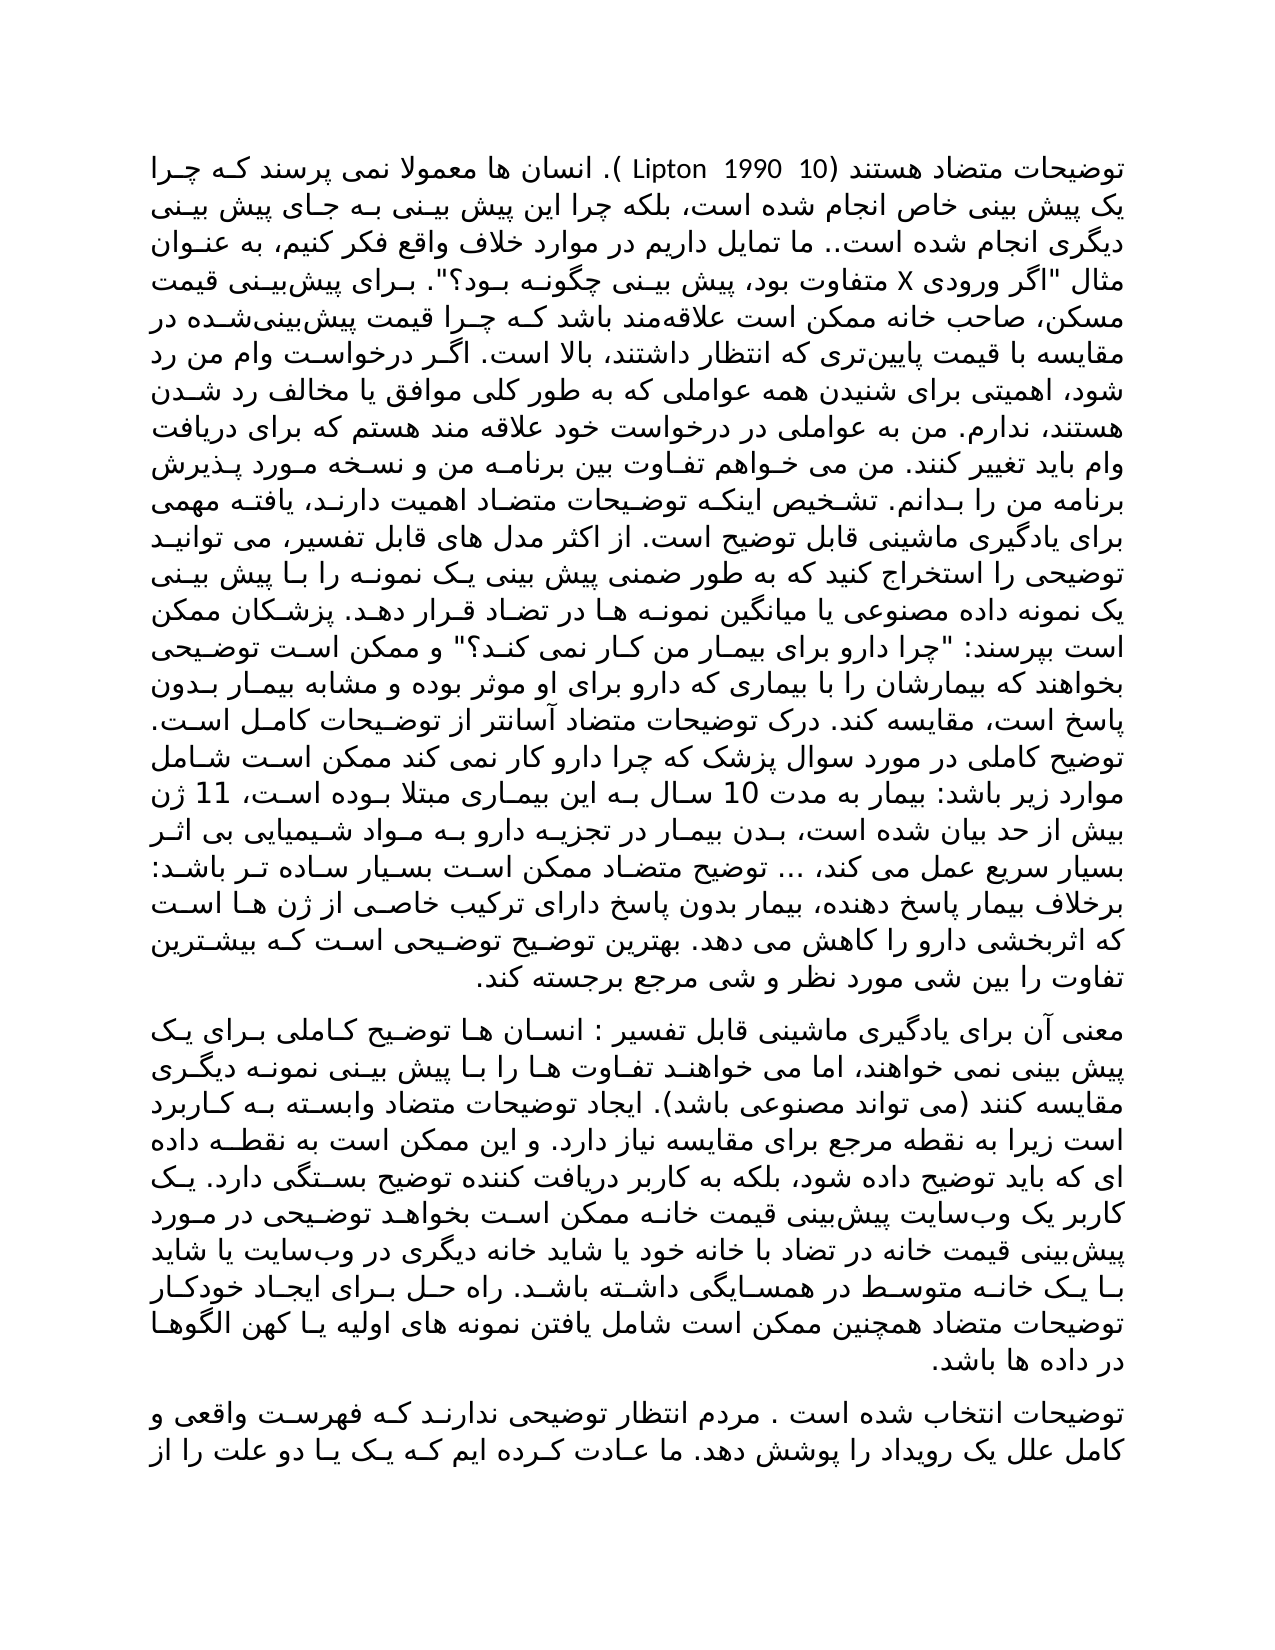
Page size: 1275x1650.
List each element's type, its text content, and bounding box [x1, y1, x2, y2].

text معنی آن برای یادگیری ماشینی قابل تفسیر : انسان ها توضیح کاملی برای یک پیش بینی نمی خواهند، اما می خواهند تفاوت ها را با پیش بینی نمونه دیگری مقایسه کنند (می تواند مصنوعی باشد). ایجاد توضیحات متضاد وابسته به کاربرد است زیرا به نقطه مرجع برای مقایسه نیاز دارد. و این ممکن است به نقطه داده ای که باید توضیح داده شود، بلکه به کاربر دریافت کننده توضیح بستگی دارد. یک کاربر یک وب‌سایت پیش‌بینی قیمت خانه ممکن است بخواهد توضیحی در مورد پیش‌بینی قیمت خانه در تضاد با خانه خود یا شاید خانه دیگری در وب‌سایت یا شاید با یک خانه متوسط ​​در همسایگی داشته باشد. راه حل برای ایجاد خودکار توضیحات متضاد همچنین ممکن است شامل یافتن نمونه های اولیه یا کهن الگوها در داده ها باشد. [150, 1013, 1125, 1377]
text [150, 1397, 1125, 1467]
text توضیحات متضاد هستند (Lipton 1990 10 ). انسان ها معمولا نمی پرسند که چرا یک پیش بینی خاص انجام شده است، بلکه چرا این پیش بینی به جای پیش بینی دیگری انجام شده است.. ما تمایل داریم در موارد خلاف واقع فکر کنیم، به عنوان مثال "اگر ورودی X متفاوت بود، پیش بینی چگونه بود؟". برای پیش‌بینی قیمت مسکن، صاحب خانه ممکن است علاقه‌مند باشد که چرا قیمت پیش‌بینی‌شده در مقایسه با قیمت پایین‌تری که انتظار داشتند، بالا است. اگر درخواست وام من رد شود، اهمیتی برای شنیدن همه عواملی که به طور کلی موافق یا مخالف رد شدن هستند، ندارم. من به عواملی در درخواست خود علاقه مند هستم که برای دریافت وام باید تغییر کنند. من می خواهم تفاوت بین برنامه من و نسخه مورد پذیرش برنامه من را بدانم. تشخیص اینکه توضیحات متضاد اهمیت دارند، یافته مهمی برای یادگیری ماشینی قابل توضیح است. از اکثر مدل های قابل تفسیر، می توانید توضیحی را استخراج کنید که به طور ضمنی پیش بینی یک نمونه را با پیش بینی یک نمونه داده مصنوعی یا میانگین نمونه ها در تضاد قرار دهد. پزشکان ممکن است بپرسند: "چرا دارو برای بیمار من کار نمی کند؟" و ممکن است توضیحی بخواهند که بیمارشان را با بیماری که دارو برای او موثر بوده و مشابه بیمار بدون پاسخ است، مقایسه کند. درک توضیحات متضاد آسانتر از توضیحات کامل است. توضیح کاملی در مورد سوال پزشک که چرا دارو کار نمی کند ممکن است شامل موارد زیر باشد: بیمار به مدت 10 سال به این بیماری مبتلا بوده است، 11 ژن بیش از حد بیان شده است، بدن بیمار در تجزیه دارو به مواد شیمیایی بی اثر بسیار سریع عمل می کند، ... توضیح متضاد ممکن است بسیار ساده تر باشد: برخلاف بیمار پاسخ دهنده، بیمار بدون پاسخ دارای ترکیب خاصی از ژن ها است که اثربخشی دارو را کاهش می دهد. بهترین توضیح توضیحی است که بیشترین تفاوت را بین شی مورد نظر و شی مرجع برجسته کند. [150, 150, 1125, 994]
